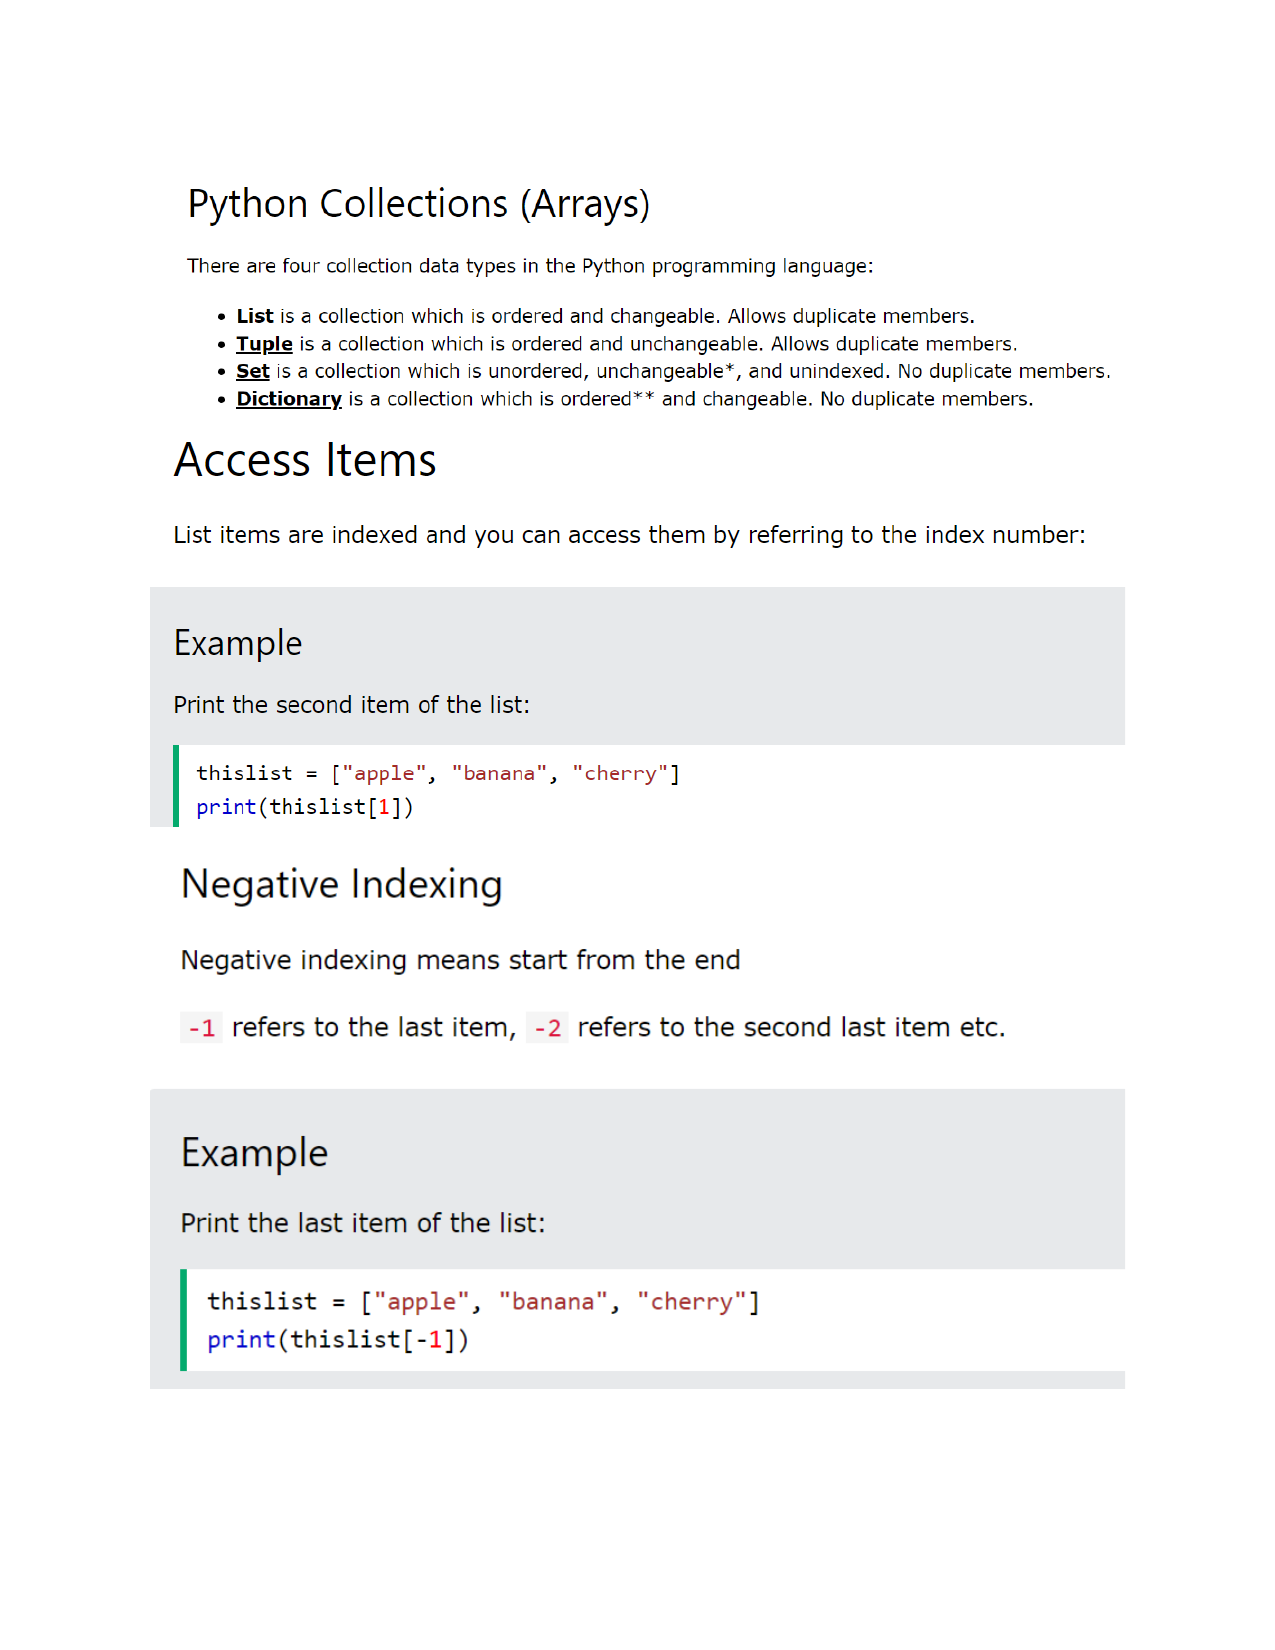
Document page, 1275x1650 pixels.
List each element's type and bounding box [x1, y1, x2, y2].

picture [150, 845, 1125, 1389]
picture [150, 442, 1125, 827]
picture [150, 150, 1125, 424]
